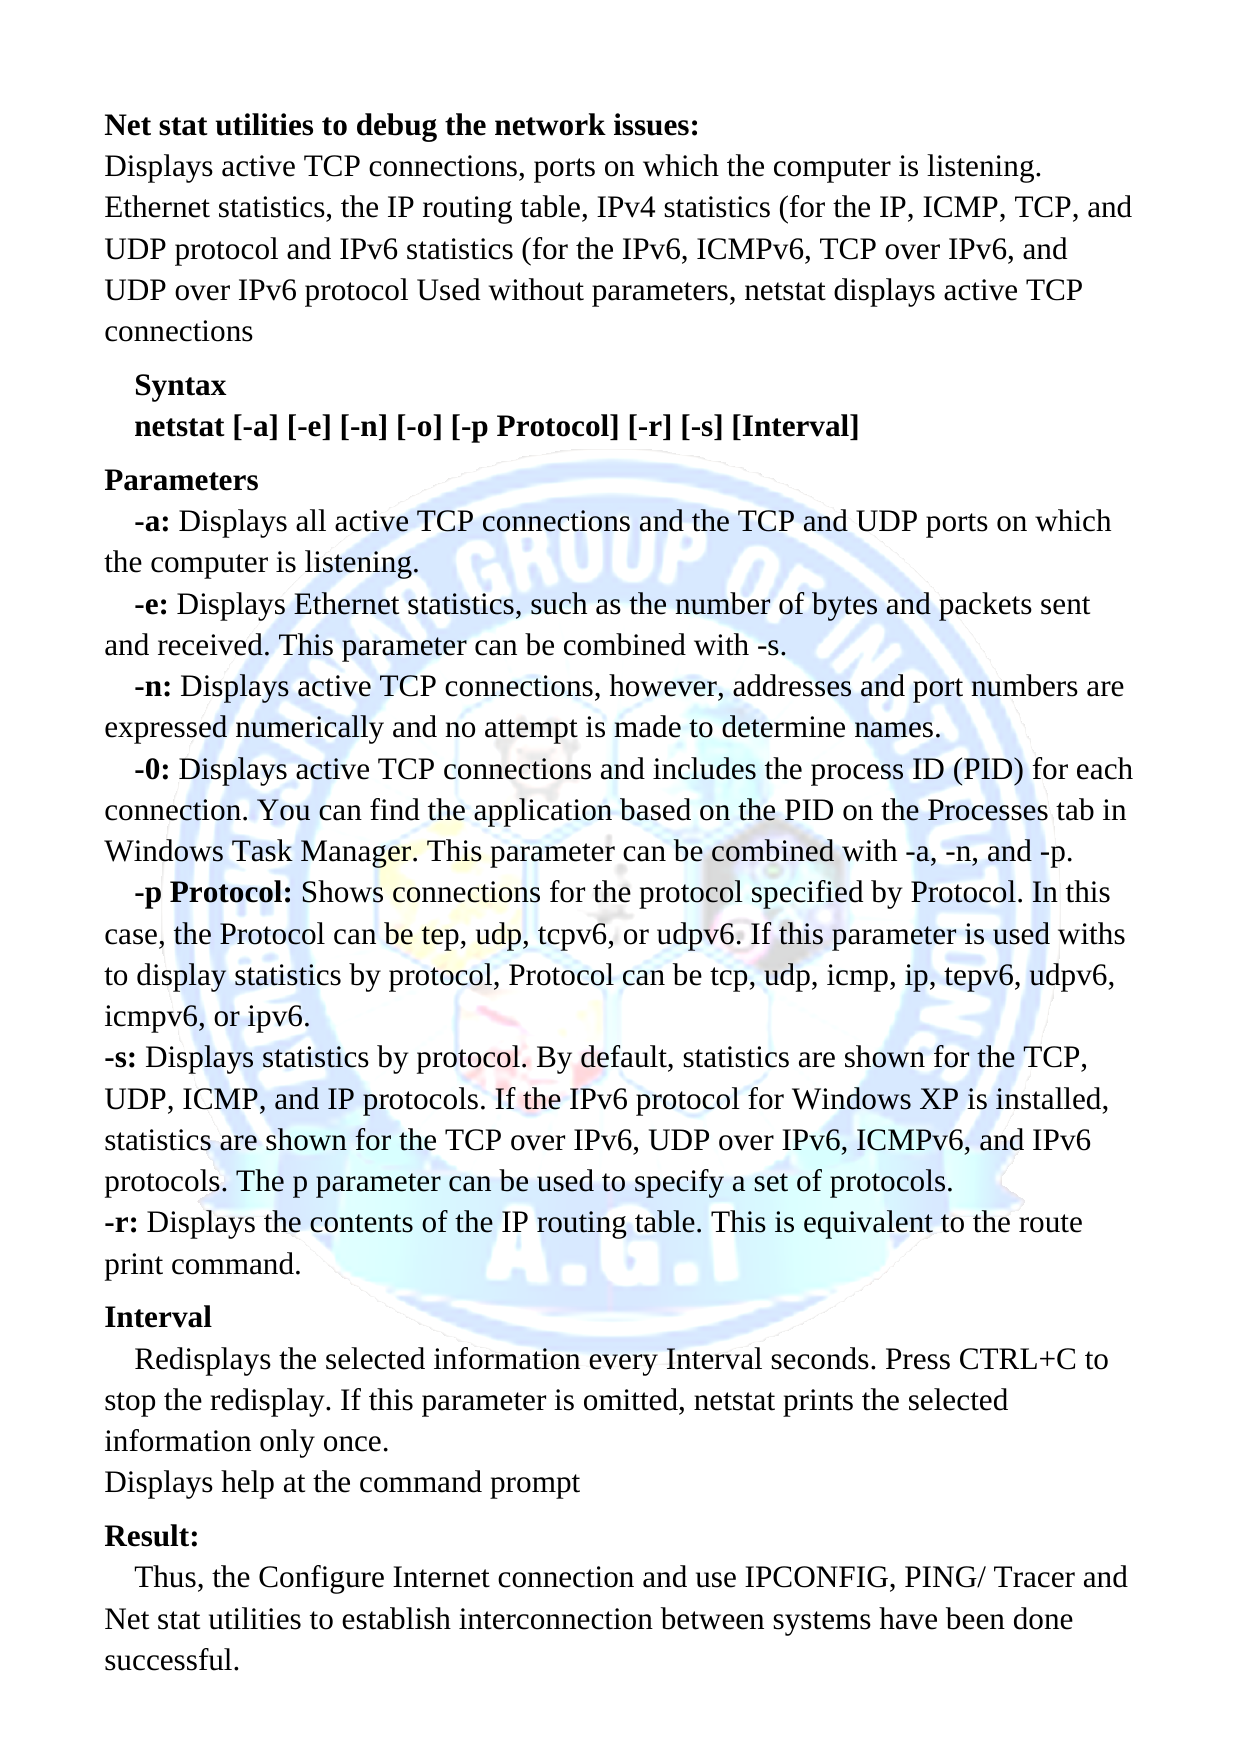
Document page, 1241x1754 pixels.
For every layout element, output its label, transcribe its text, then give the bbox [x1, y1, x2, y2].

text Displays help at the command prompt [104, 1464, 1136, 1500]
text -e: Displays Ethernet statistics, such as the number of bytes and packets sent and received. This parameter can be combined with -s. [104, 585, 1136, 662]
text Thus, the Configure Internet connection and use IPCONFIG, PING/ Tracer and Net stat utilities to establish interconnection between systems have been done successful. [104, 1559, 1136, 1677]
text Syntax [104, 366, 1136, 402]
text Result: [104, 1517, 1136, 1553]
text Redisplays the selected information every Interval seconds. Press CTRL+C to stop the redisplay. If this parameter is omitted, netstat prints the selected information only once. [104, 1340, 1136, 1458]
text -0: Displays active TCP connections and includes the process ID (PID) for each connection. You can find the application based on the PID on the Processes tab in Windows Task Manager. This parameter can be combined with -a, -n, and -p. [104, 750, 1136, 868]
text -a: Displays all active TCP connections and the TCP and UDP ports on which the computer is listening. [104, 502, 1136, 580]
text -p Protocol: Shows connections for the protocol specified by Protocol. In this case, the Protocol can be tep, udp, tcpv6, or udpv6. If this parameter is used withs to display statistics by protocol, Protocol can be tcp, udp, icmp, ip, tepv6, udpv6, icmpv6, or ipv6. [104, 874, 1136, 1033]
text Parameters [104, 461, 1136, 497]
text -n: Displays active TCP connections, however, addresses and port numbers are expressed numerically and no attempt is made to determine names. [104, 667, 1136, 745]
text Interval [104, 1299, 1136, 1335]
text -s: Displays statistics by protocol. By default, statistics are shown for the TCP, UDP, ICMP, and IP protocols. If the IPv6 protocol for Windows XP is installed, statistics are shown for the TCP over IPv6, UDP over IPv6, ICMPv6, and IPv6 protocols. The p parameter can be used to specify a set of protocols. [104, 1039, 1136, 1198]
text -r: Displays the contents of the IP routing table. This is equivalent to the route print command. [104, 1204, 1136, 1281]
text Net stat utilities to debug the network issues: [104, 106, 1136, 142]
text Displays active TCP connections, ports on which the computer is listening. Ethernet statistics, the IP routing table, IPv4 statistics (for the IP, ICMP, TCP, and UDP protocol and IPv6 statistics (for the IPv6, ICMPv6, TCP over IPv6, and UDP over IPv6 protocol Used without parameters, netstat displays active TCP connections [104, 147, 1136, 348]
text netstat [-a] [-e] [-n] [-o] [-p Protocol] [-r] [-s] [Interval] [104, 407, 1136, 443]
